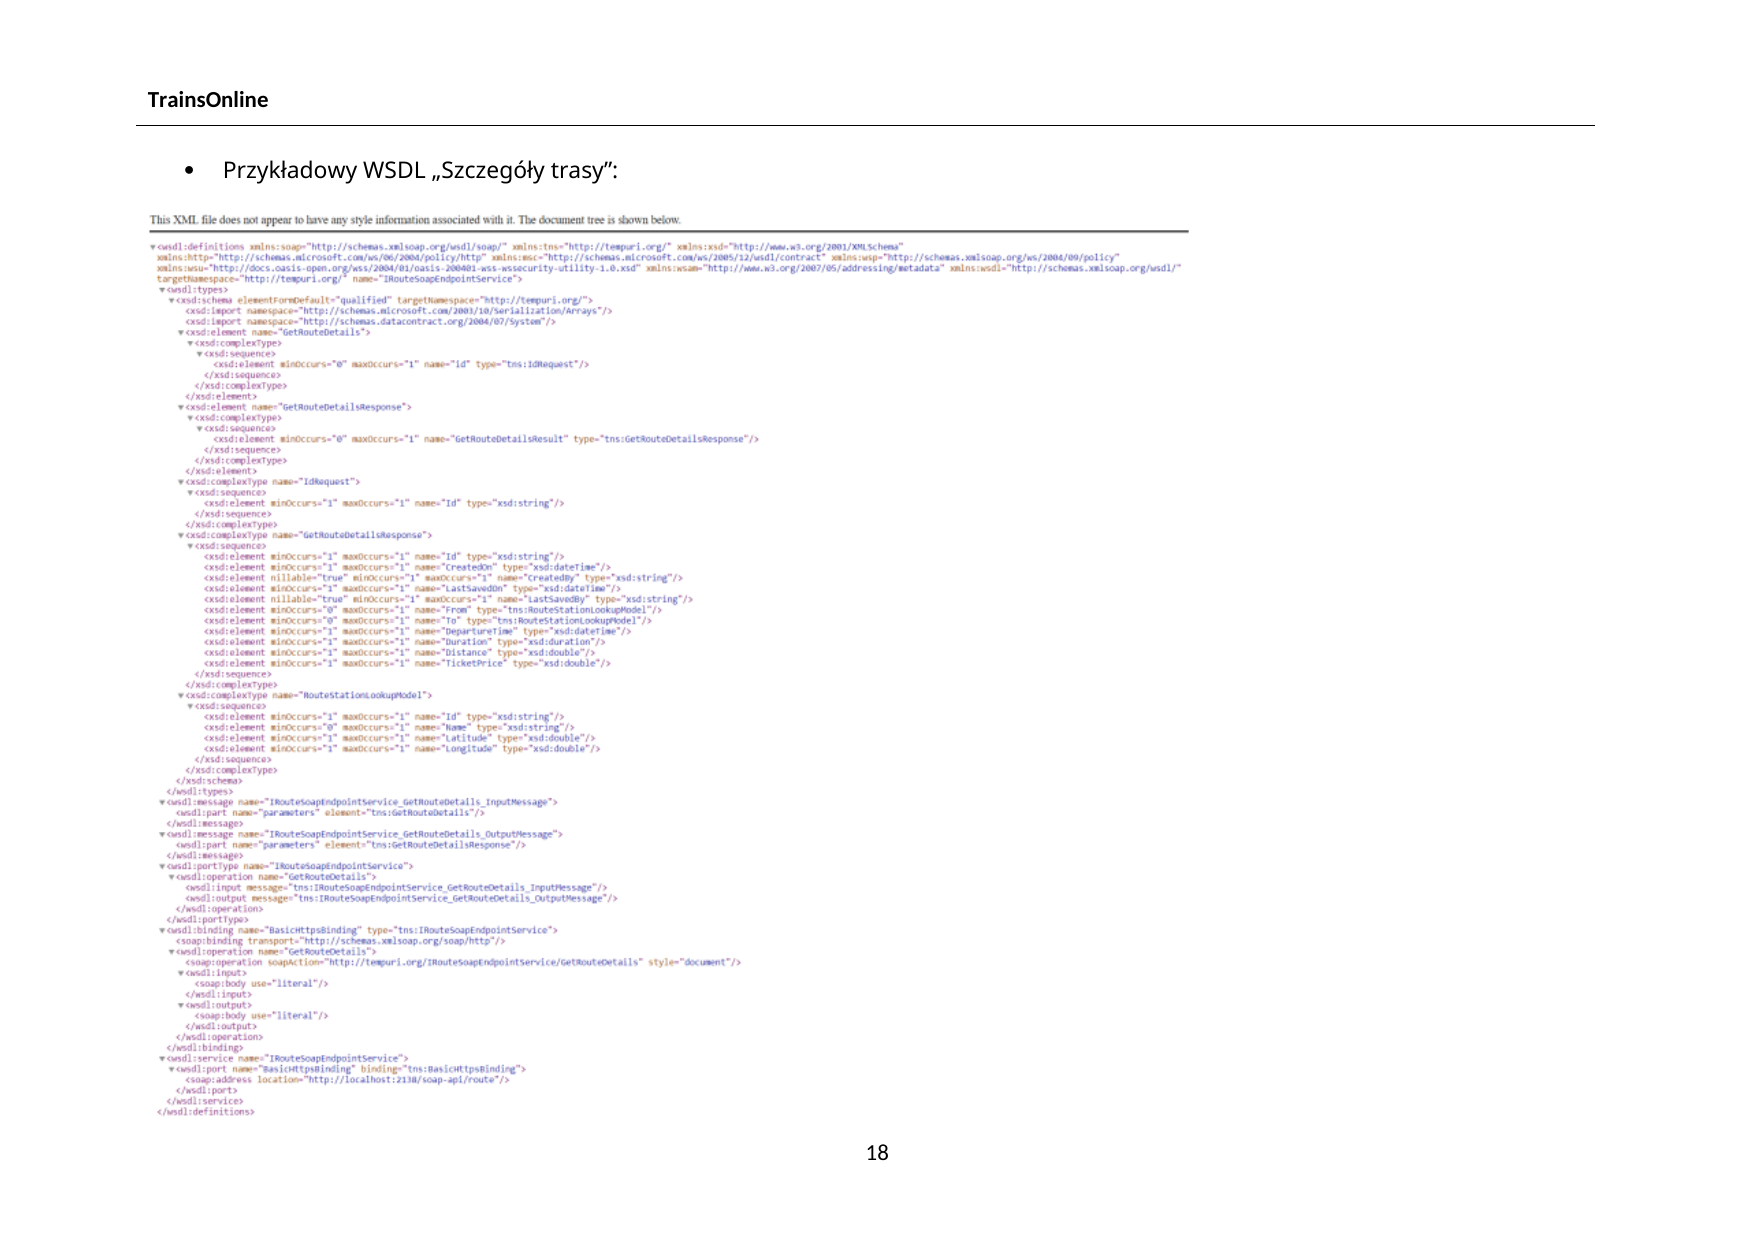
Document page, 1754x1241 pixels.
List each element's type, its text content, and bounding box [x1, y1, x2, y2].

list Przykładowy WSDL „Szczegóły trasy”: [185, 154, 1606, 186]
picture [147, 211, 1189, 1132]
